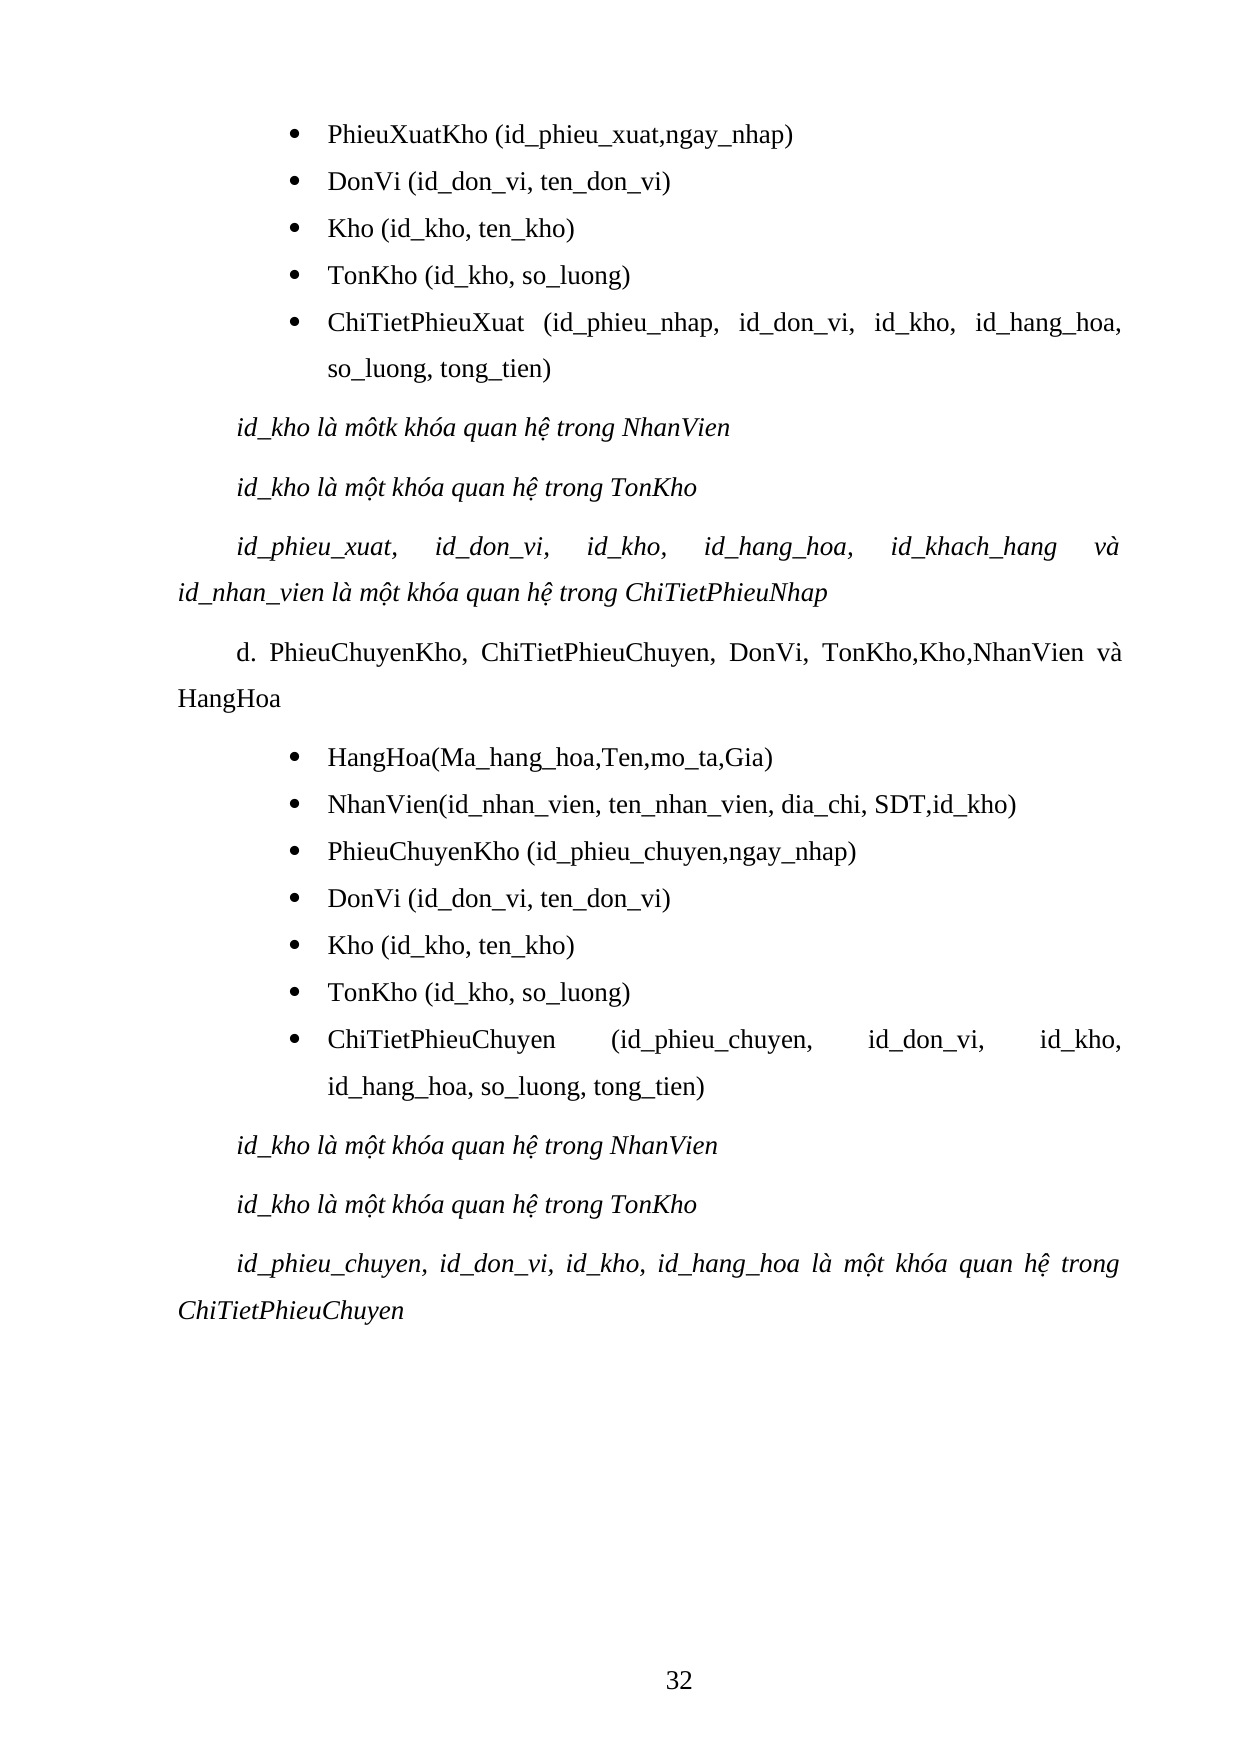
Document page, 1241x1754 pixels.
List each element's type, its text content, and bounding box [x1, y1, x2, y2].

list TonKho (id_kho, so_luong) [290, 976, 1122, 1007]
text id_kho là môtk khóa quan hệ trong NhanVien [177, 412, 1122, 443]
list PhieuXuatKho (id_phieu_xuat,ngay_nhap) [290, 118, 1122, 149]
list PhieuChuyenKho (id_phieu_chuyen,ngay_nhap) [290, 835, 1122, 867]
list TonKho (id_kho, so_luong) [290, 259, 1122, 290]
list ChiTietPhieuXuat (id_phieu_nhap, id_don_vi, id_kho, id_hang_hoa, so_luong, tong_tien) [290, 306, 1122, 383]
text id_kho là một khóa quan hệ trong TonKho [177, 1188, 1122, 1219]
text id_kho là một khóa quan hệ trong NhanVien [177, 1129, 1122, 1160]
list Kho (id_kho, ten_kho) [290, 212, 1122, 243]
text d. PhieuChuyenKho, ChiTietPhieuChuyen, DonVi, TonKho,Kho,NhanVien và HangHoa [177, 636, 1122, 713]
text id_phieu_chuyen, id_don_vi, id_kho, id_hang_hoa là một khóa quan hệ trong ChiTietPhieuChuyen [177, 1247, 1122, 1325]
list DonVi (id_don_vi, ten_don_vi) [290, 165, 1122, 196]
list Kho (id_kho, ten_kho) [290, 929, 1122, 960]
list DonVi (id_don_vi, ten_don_vi) [290, 882, 1122, 913]
list ChiTietPhieuChuyen (id_phieu_chuyen, id_don_vi, id_kho, id_hang_hoa, so_luong, tong_tien) [290, 1023, 1122, 1101]
list NhanVien(id_nhan_vien, ten_nhan_vien, dia_chi, SDT,id_kho) [290, 788, 1122, 820]
text id_phieu_xuat, id_don_vi, id_kho, id_hang_hoa, id_khach_hang và id_nhan_vien là một khóa quan hệ trong ChiTietPhieuNhap [177, 530, 1122, 608]
list HangHoa(Ma_hang_hoa,Ten,mo_ta,Gia) [290, 742, 1122, 773]
text id_kho là một khóa quan hệ trong TonKho [177, 471, 1122, 502]
